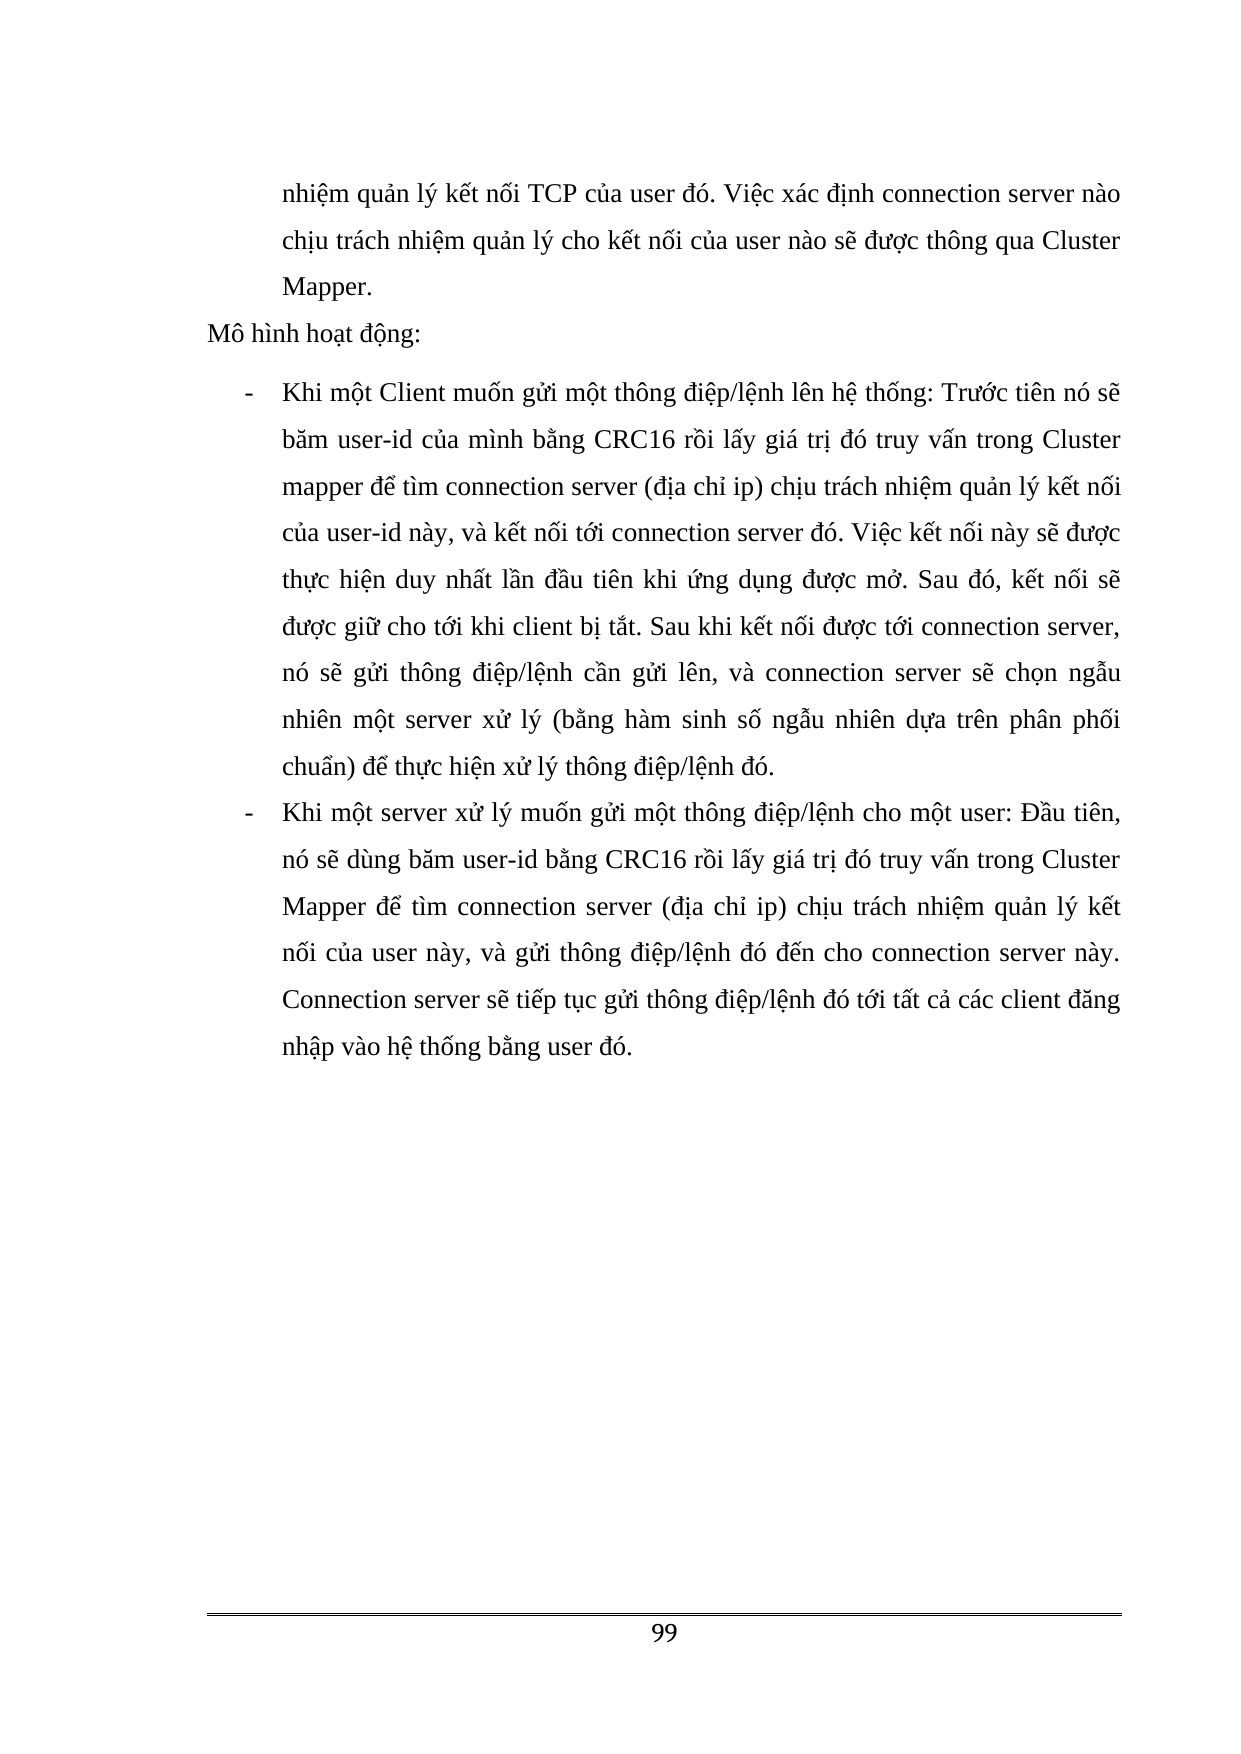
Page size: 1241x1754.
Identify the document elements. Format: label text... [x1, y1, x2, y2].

text Mô hình hoạt động: [207, 317, 1122, 348]
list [244, 177, 1122, 302]
list Khi một Client muốn gửi một thông điệp/lệnh lên hệ thống: Trước tiên nó sẽ băm user-id của mình bằng CRC16 rồi lấy giá trị đó truy vấn trong Cluster mapper để tìm connection server (địa chỉ ip) chịu trách nhiệm quản lý kết nối của user-id này, và kết nối tới connection server đó. Việc kết nối này sẽ được thực hiện duy nhất lần đầu tiên khi ứng dụng được mở. Sau đó, kết nối sẽ được giữ cho tới khi client bị tắt. Sau khi kết nối được tới connection server, nó sẽ gửi thông điệp/lệnh cần gửi lên, và connection server sẽ chọn ngẫu nhiên một server xử lý (bằng hàm sinh số ngẫu nhiên dựa trên phân phối chuẩn) để thực hiện xử lý thông điệp/lệnh đó. [244, 376, 1122, 781]
list Khi một server xử lý muốn gửi một thông điệp/lệnh cho một user: Đầu tiên, nó sẽ dùng băm user-id bằng CRC16 rồi lấy giá trị đó truy vấn trong Cluster Mapper để tìm connection server (địa chỉ ip) chịu trách nhiệm quản lý kết nối của user này, và gửi thông điệp/lệnh đó đến cho connection server này. Connection server sẽ tiếp tục gửi thông điệp/lệnh đó tới tất cả các client đăng nhập vào hệ thống bằng user đó. [244, 796, 1122, 1061]
